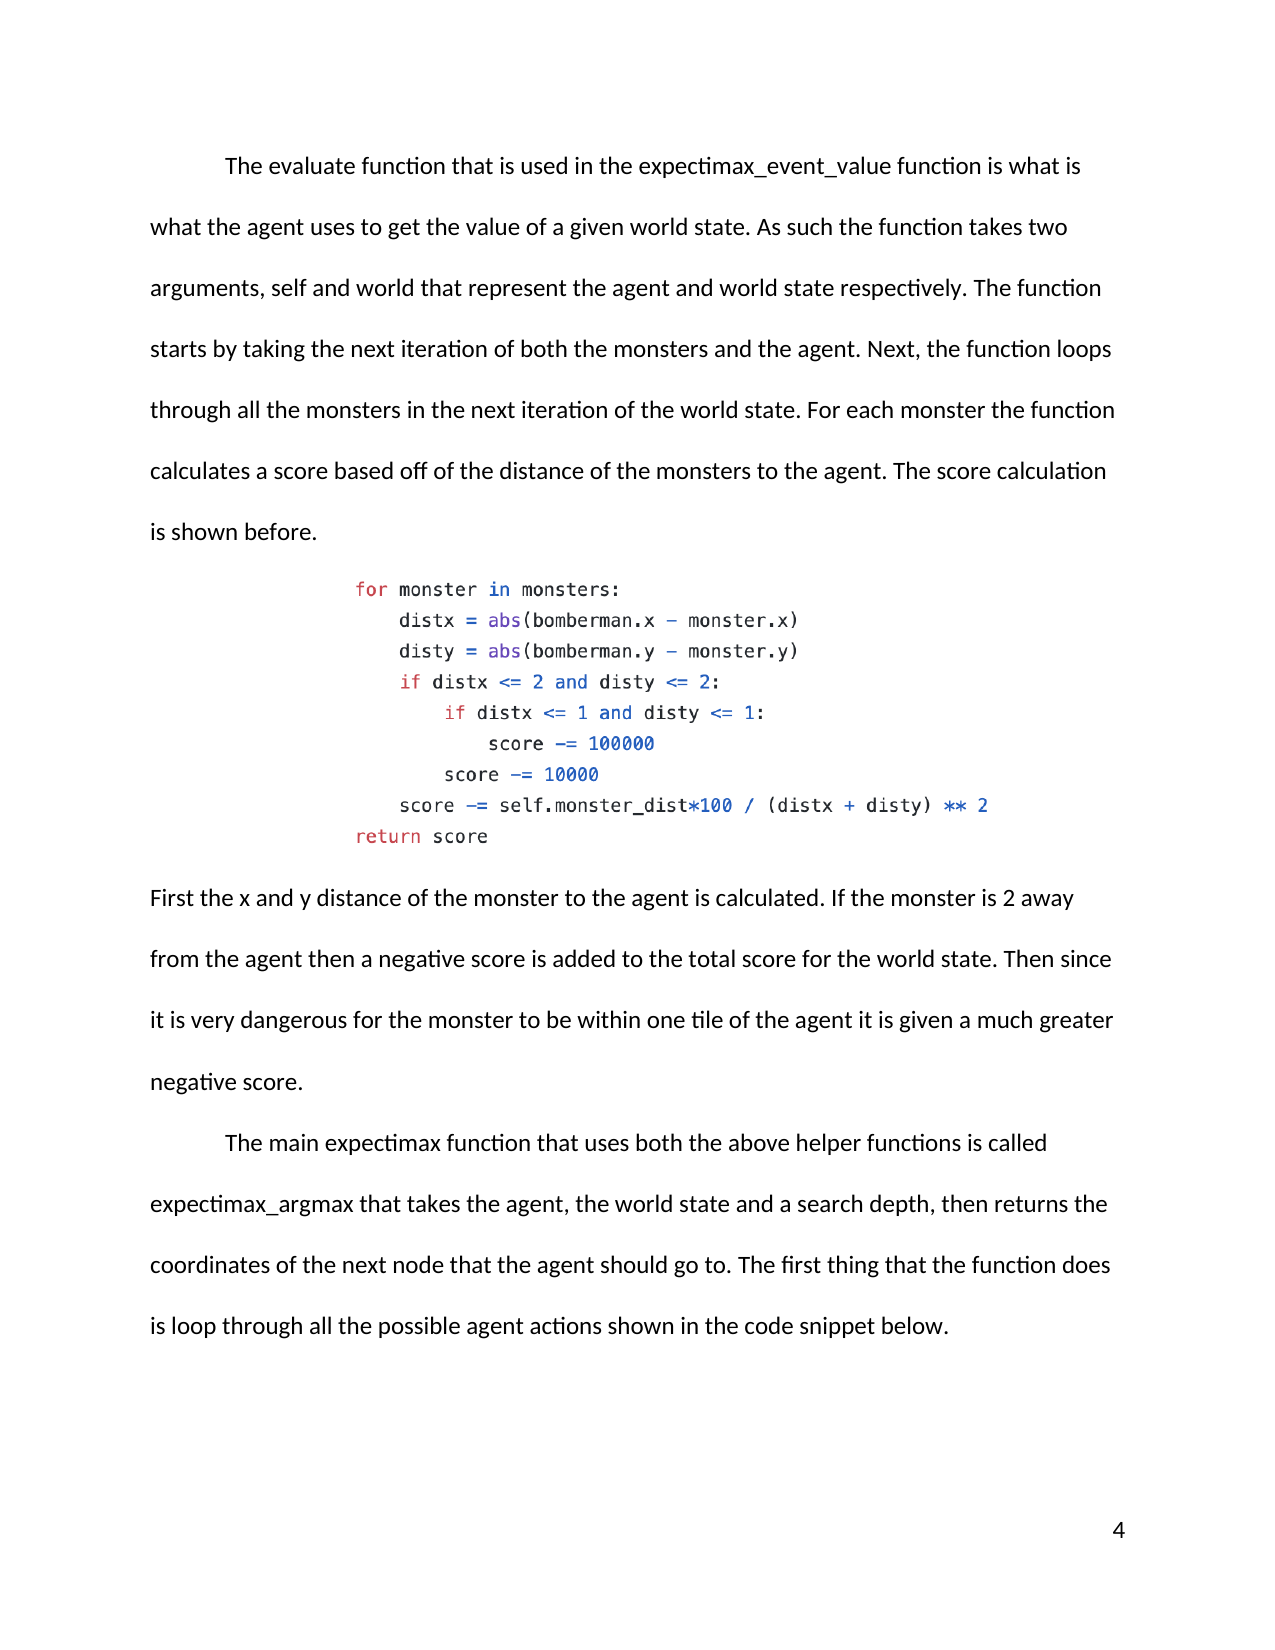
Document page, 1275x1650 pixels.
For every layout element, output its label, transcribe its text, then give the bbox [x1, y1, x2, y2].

text The main expectimax function that uses both the above helper functions is called expectimax_argmax that takes the agent, the world state and a search depth, then returns the coordinates of the next node that the agent should go to. The first thing that the function does is loop through all the possible agent actions shown in the code snippet below. [150, 1127, 1125, 1340]
text First the x and y distance of the monster to the agent is calculated. If the monster is 2 away from the agent then a negative score is added to the total score for the world state. Then since it is very dangerous for the monster to be within one tile of the agent it is given a much greater negative score. [150, 882, 1125, 1096]
text The evaluate function that is used in the expectimax_event_value function is what is what the agent uses to get the value of a given world state. As such the function takes two arguments, self and world that represent the agent and world state respectively. The function starts by taking the next iteration of both the monsters and the agent. Next, the function loops through all the monsters in the next iteration of the world state. For each monster the function calculates a score based off of the distance of the monsters to the agent. The score calculation is shown before. [150, 150, 1125, 547]
picture [257, 578, 1004, 848]
